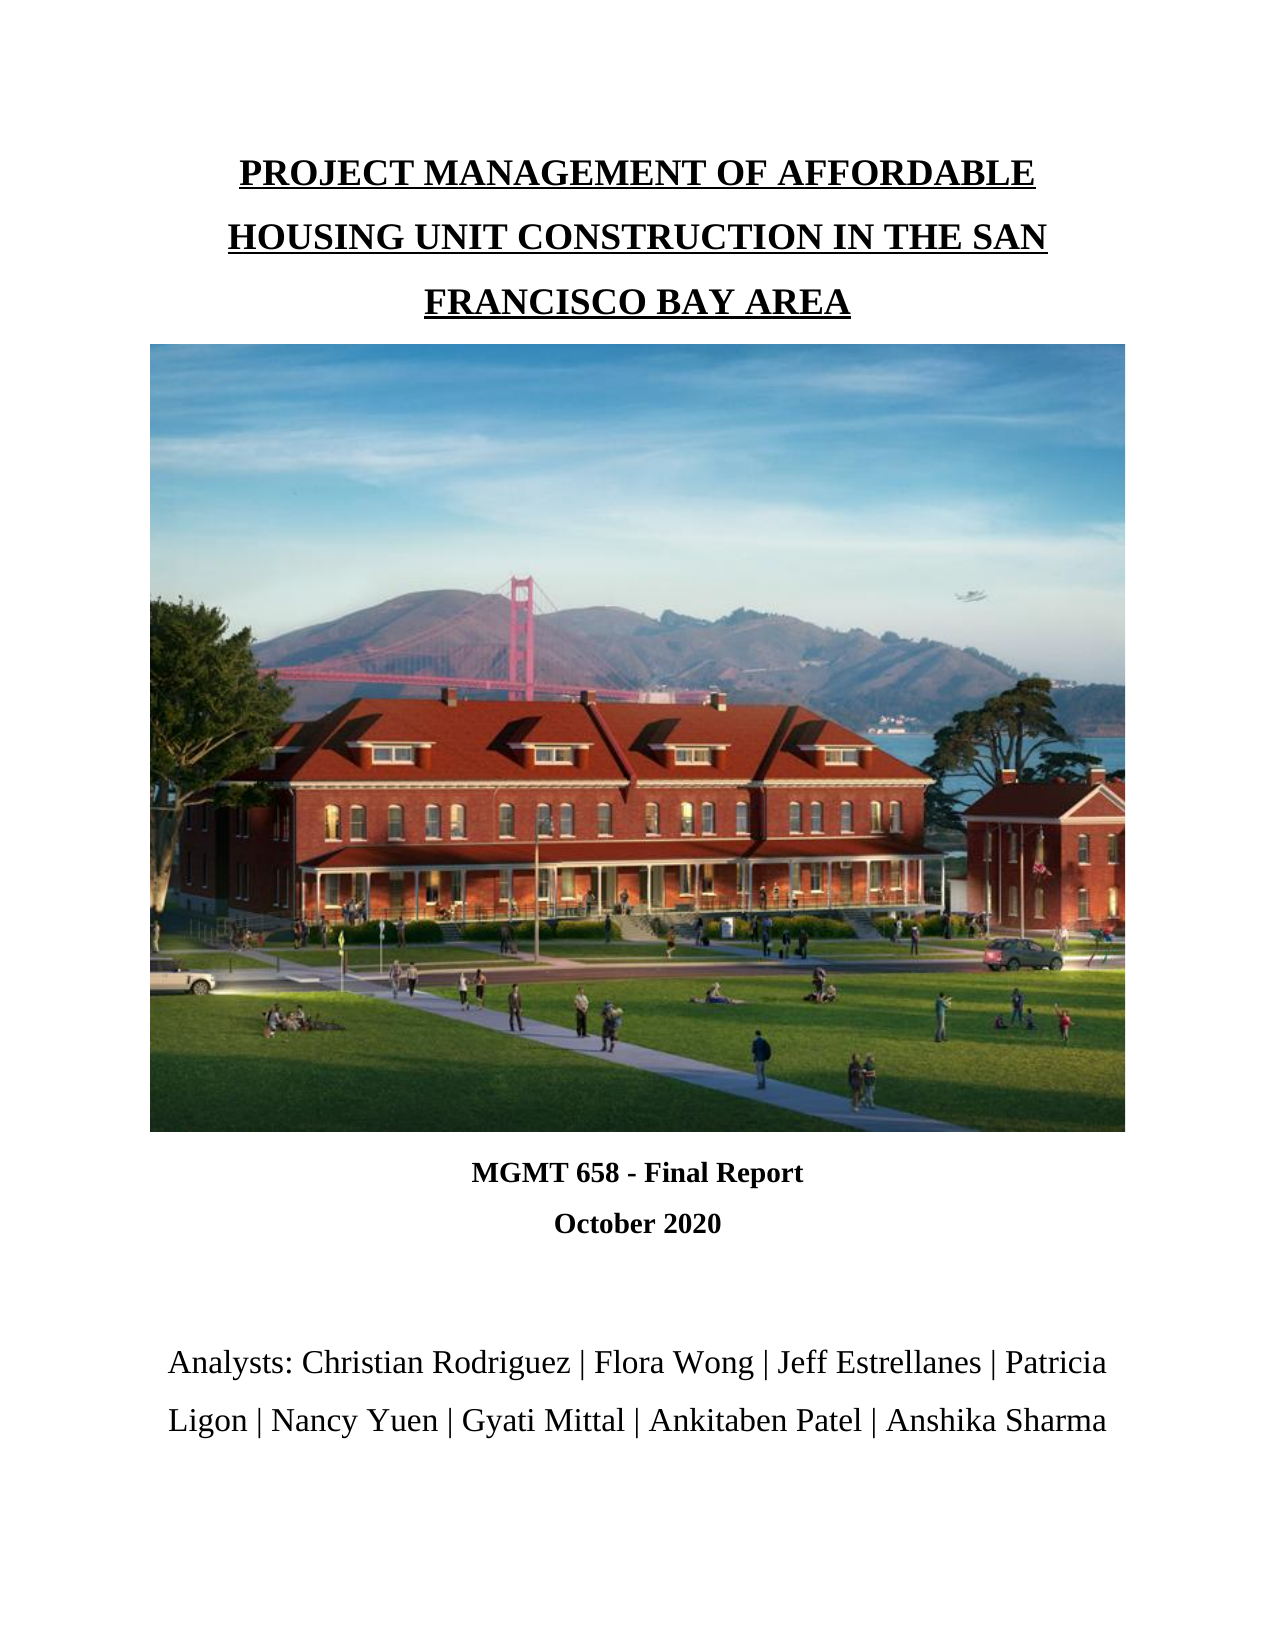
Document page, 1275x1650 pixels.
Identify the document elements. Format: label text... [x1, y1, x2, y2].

picture [150, 344, 1125, 1132]
subtitle October 2020 [150, 1206, 1125, 1239]
title PROJECT MANAGEMENT OF AFFORDABLE HOUSING UNIT CONSTRUCTION IN THE SAN FRANCISCO BAY AREA [150, 150, 1125, 322]
subtitle MGMT 658 - Final Report [150, 1156, 1125, 1189]
text Analysts: Christian Rodriguez | Flora Wong | Jeff Estrellanes | Patricia Ligon | Nancy Yuen | Gyati Mittal | Ankitaben Patel | Anshika Sharma [150, 1342, 1125, 1438]
